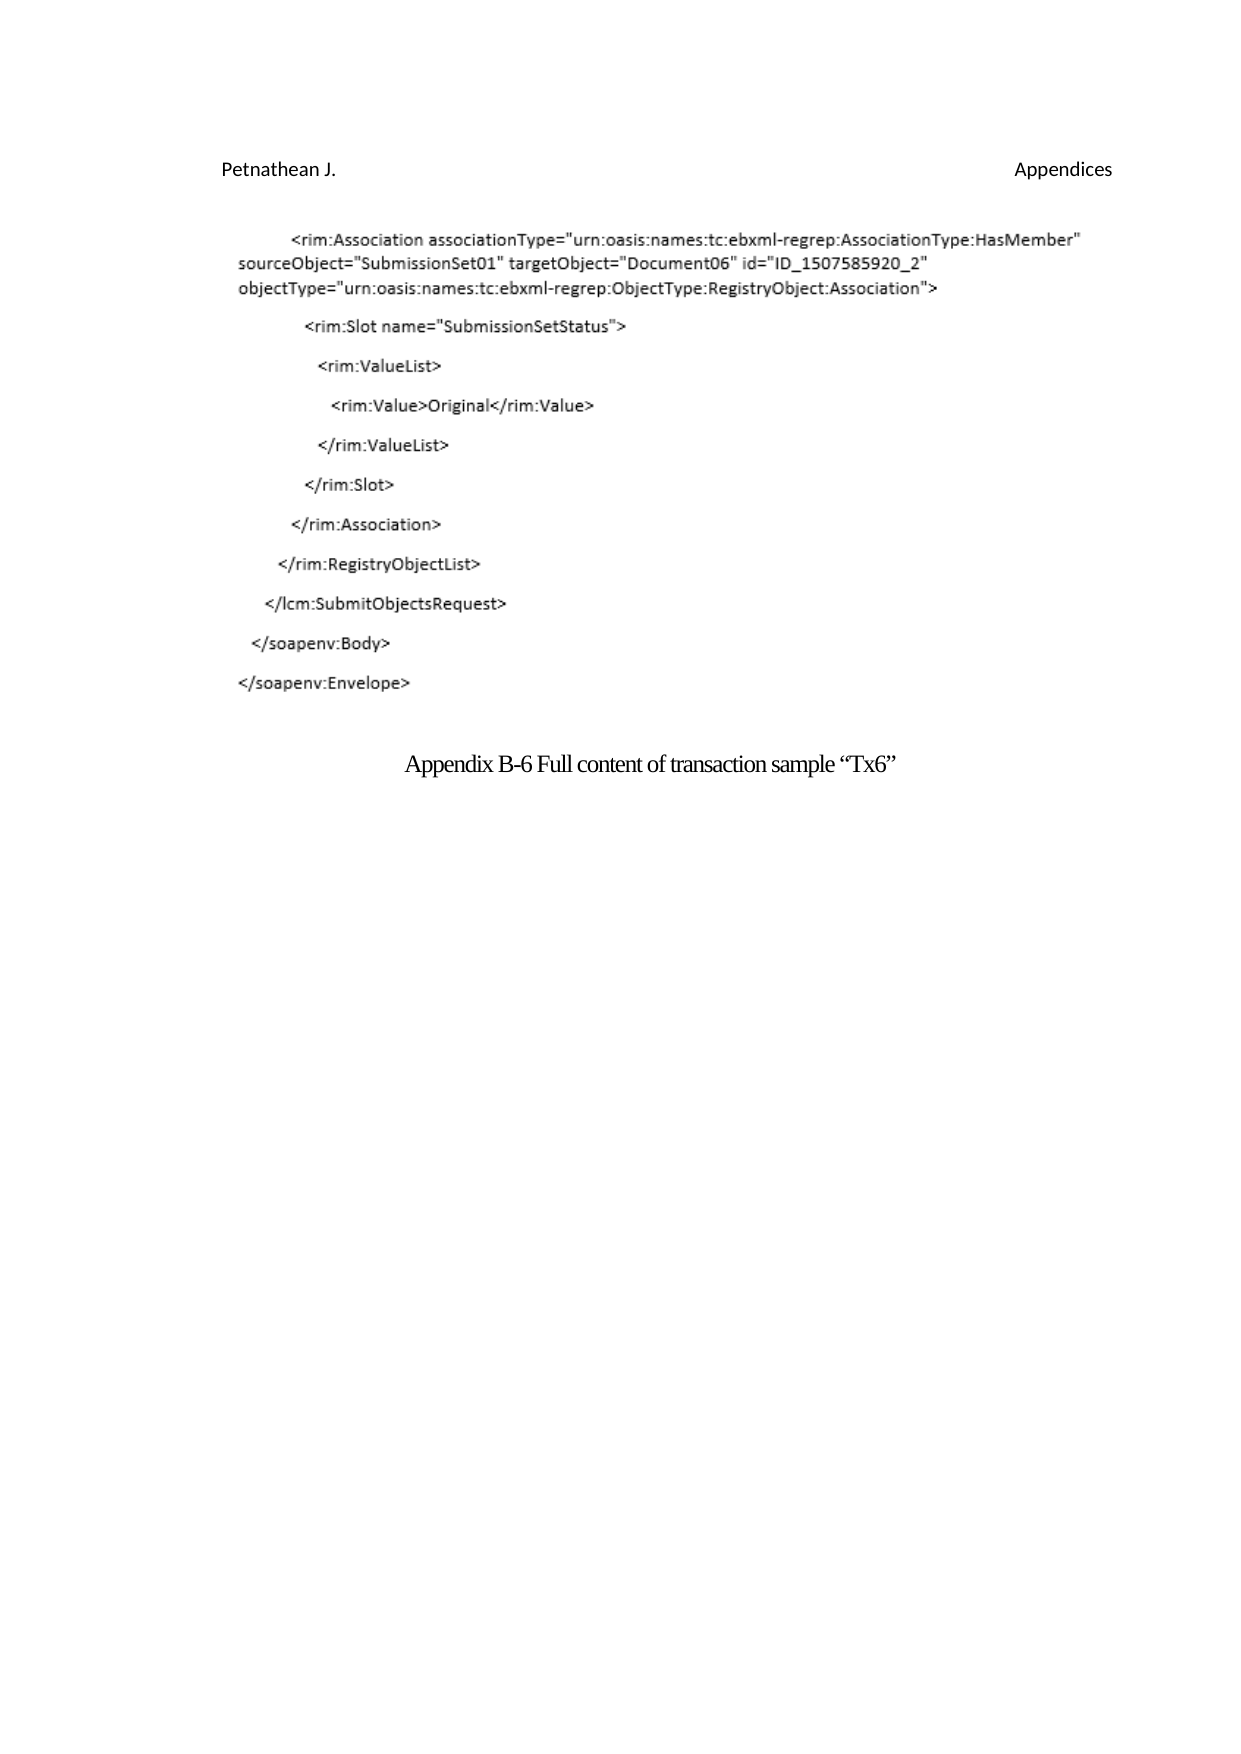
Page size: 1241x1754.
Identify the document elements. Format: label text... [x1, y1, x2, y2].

text Appendix B-6 Full content of transaction sample “Tx6” [209, 749, 1092, 777]
picture [221, 221, 1107, 714]
